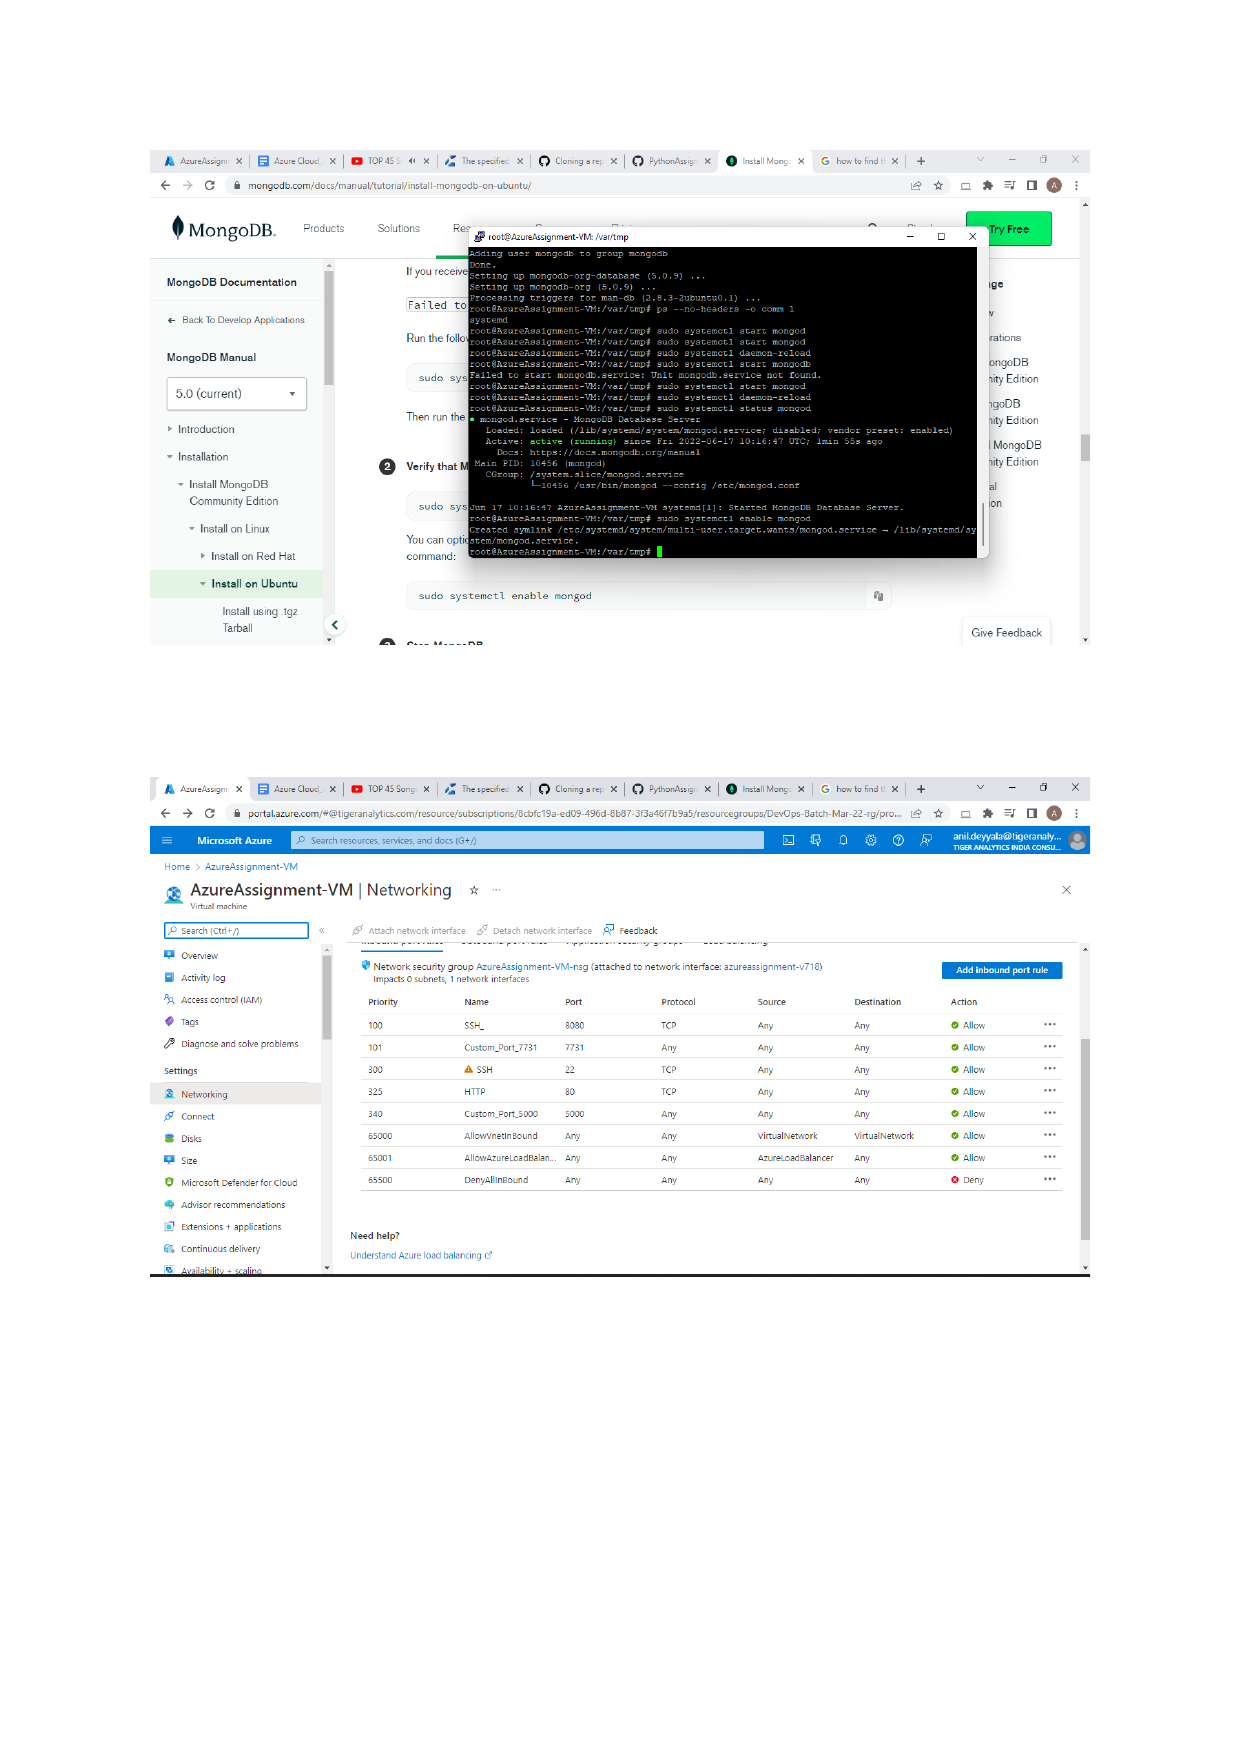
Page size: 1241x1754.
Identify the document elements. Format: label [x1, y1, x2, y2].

picture [150, 150, 1091, 645]
picture [150, 777, 1091, 1277]
